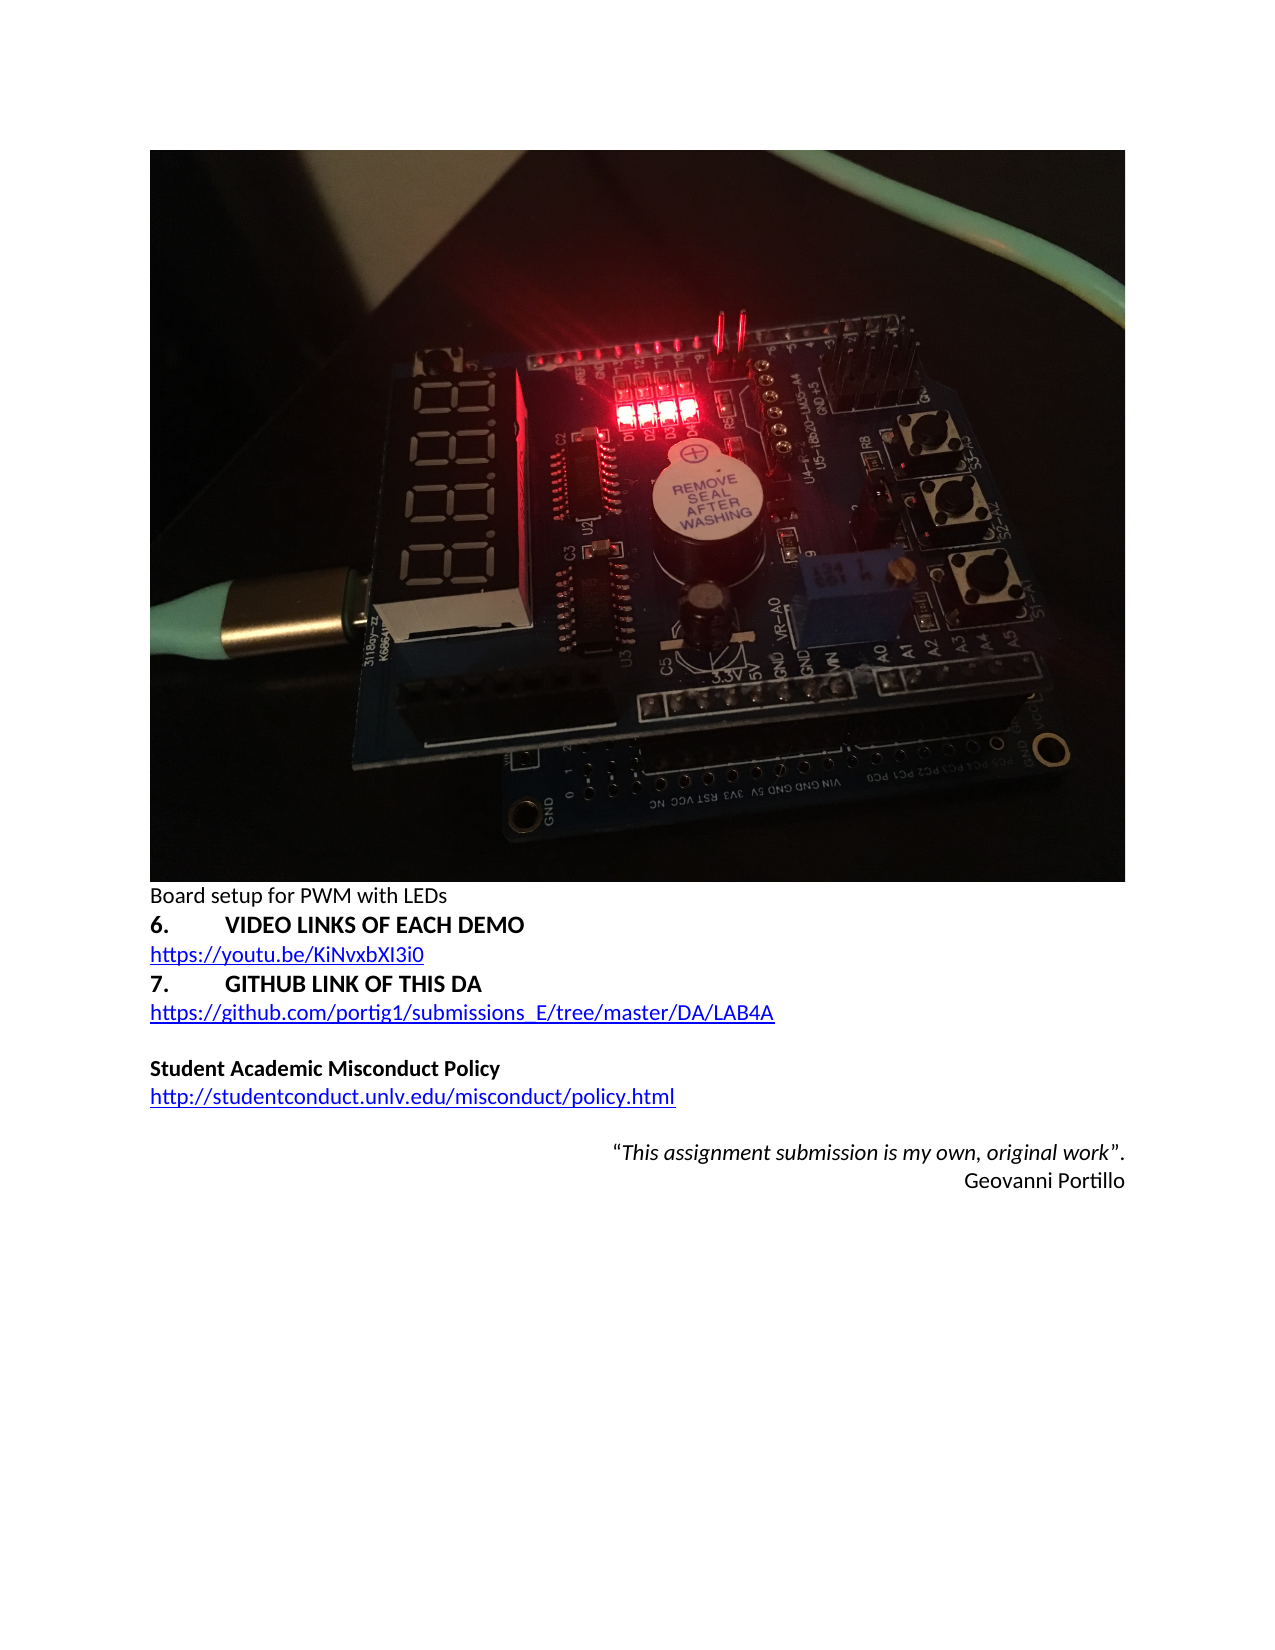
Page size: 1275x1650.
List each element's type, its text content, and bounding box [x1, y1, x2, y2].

text Student Academic Misconduct Policy [150, 1054, 1125, 1082]
picture [150, 150, 1125, 882]
text http://studentconduct.unlv.edu/misconduct/policy.html [150, 1082, 1125, 1110]
text Board setup for PWM with LEDs [150, 882, 1125, 909]
list GITHUB LINK OF THIS DA [150, 968, 1125, 998]
text Geovanni Portillo [150, 1166, 1125, 1194]
text https://github.com/portig1/submissions_E/tree/master/DA/LAB4A [150, 998, 1125, 1026]
text “This assignment submission is my own, original work”. [150, 1138, 1125, 1166]
text https://youtu.be/KiNvxbXI3i0 [150, 940, 1125, 968]
list VIDEO LINKS OF EACH DEMO [150, 909, 1125, 940]
